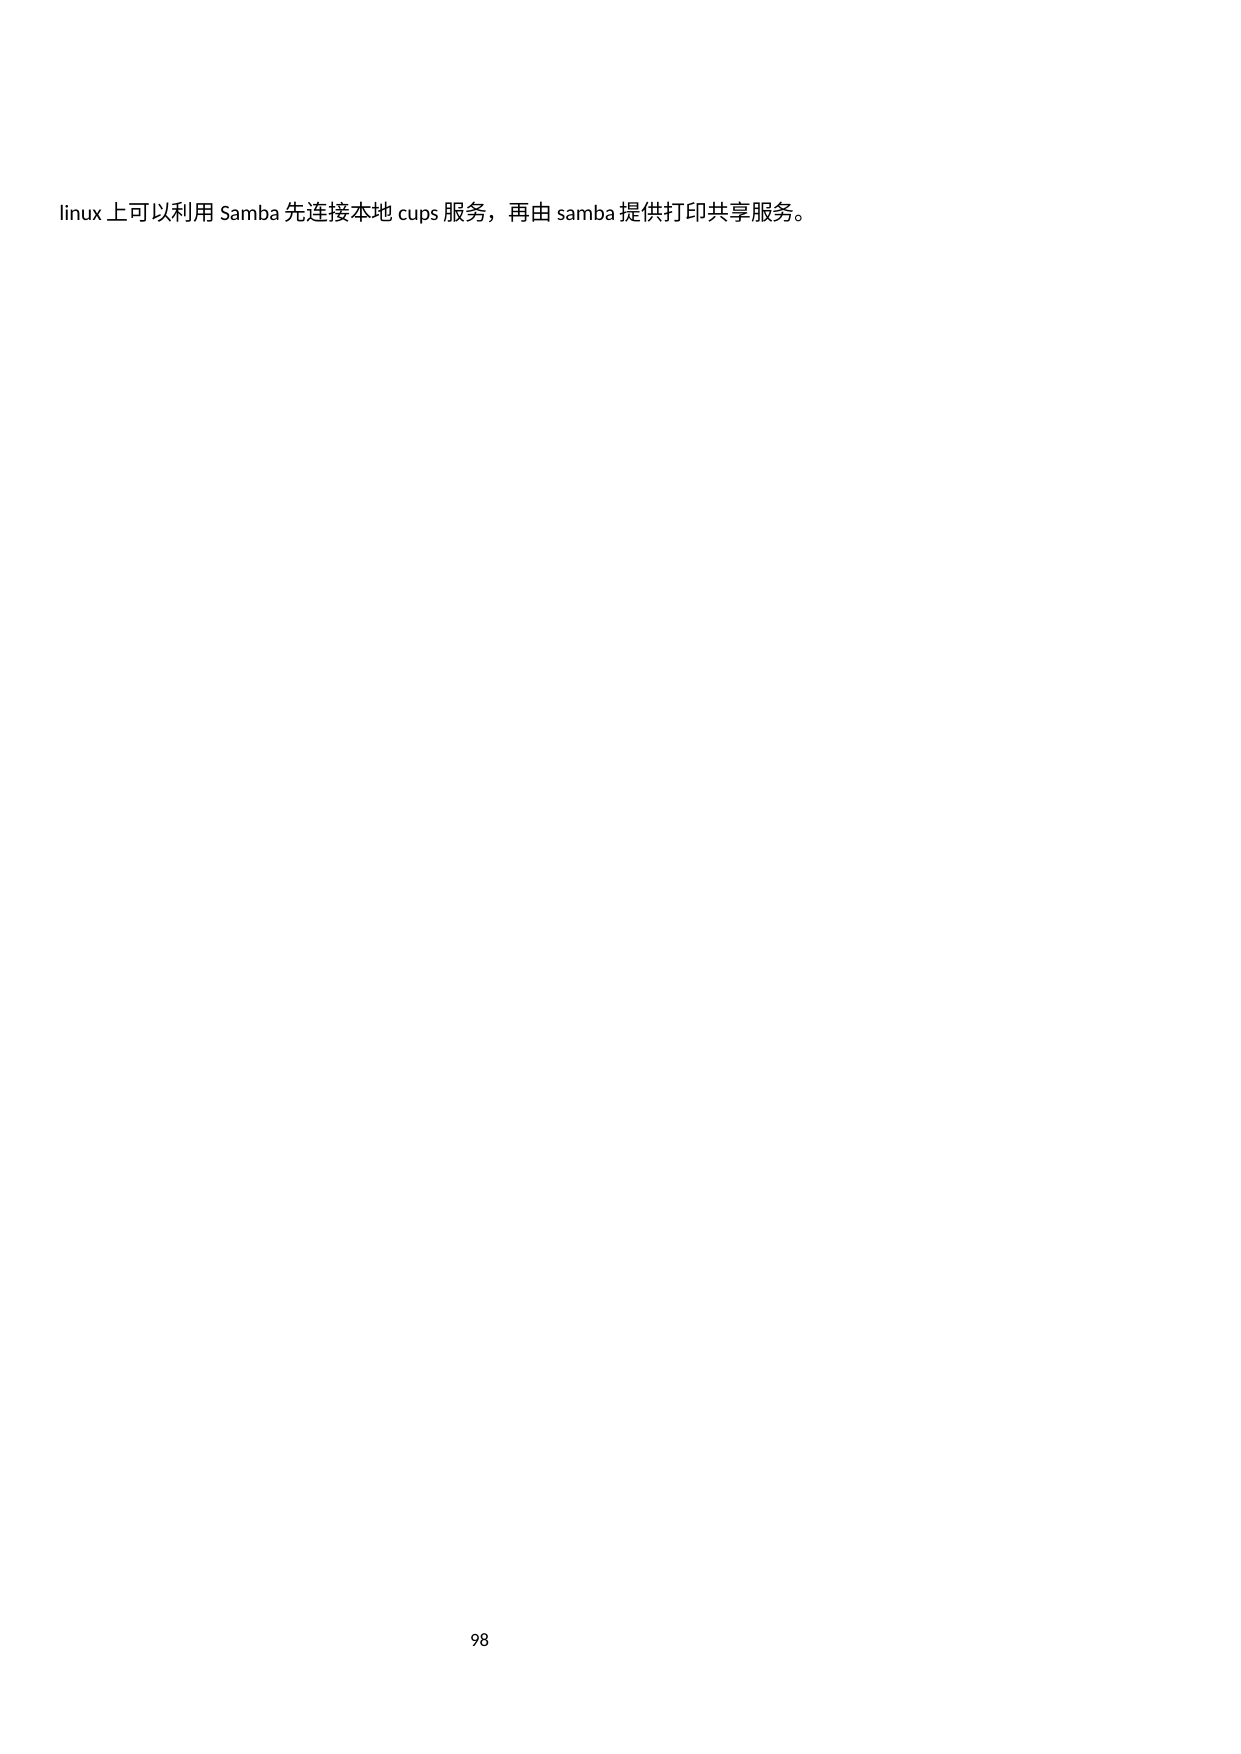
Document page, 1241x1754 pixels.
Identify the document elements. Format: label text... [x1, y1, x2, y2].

text linux上可以利用Samba先连接本地cups服务，再由samba提供打印共享服务。 [59, 194, 1181, 227]
